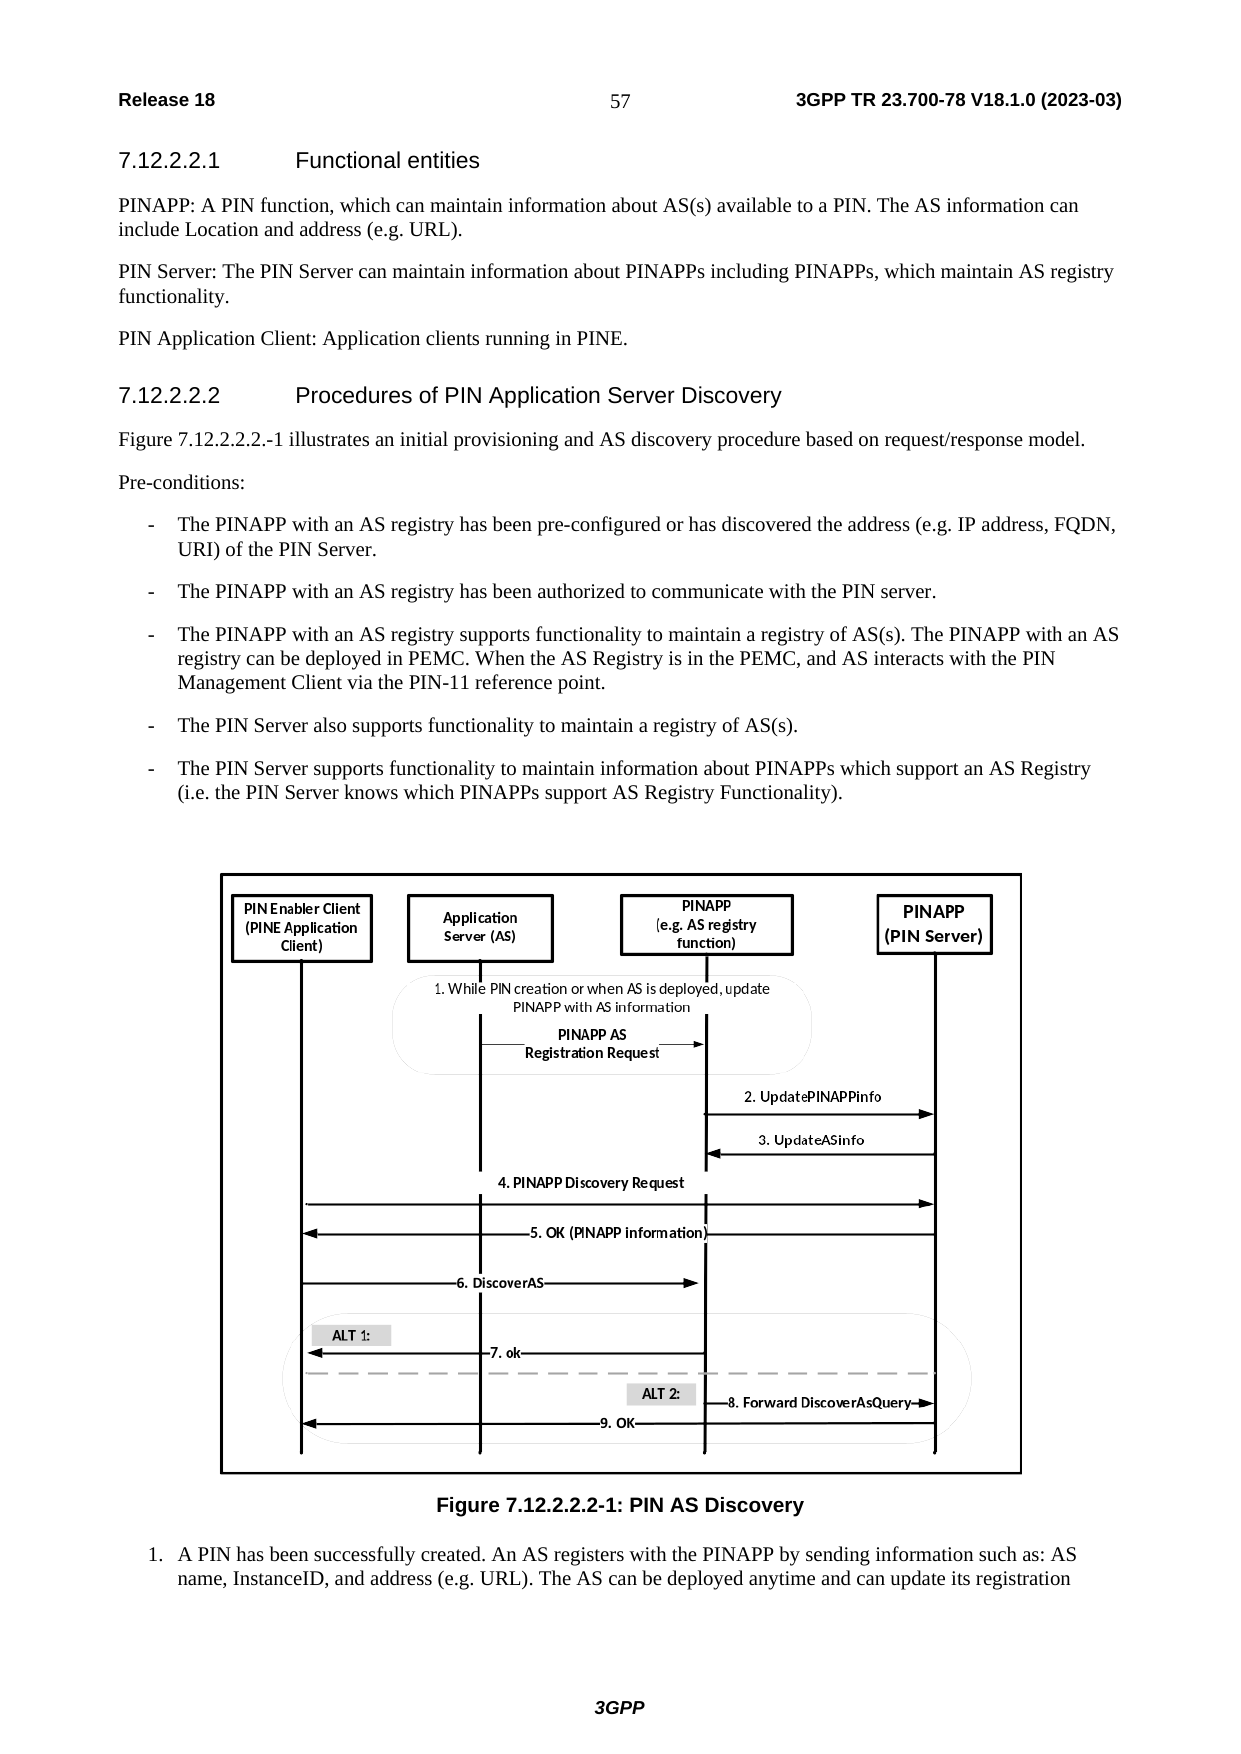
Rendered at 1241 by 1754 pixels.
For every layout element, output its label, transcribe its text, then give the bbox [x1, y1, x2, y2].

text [148, 1542, 1122, 1590]
text Figure 7.12.2.2.2-1: PIN AS Discovery [118, 1493, 1122, 1517]
text PIN Server: The PIN Server can maintain information about PINAPPs including PINAPPs, which maintain AS registry functionality. [118, 259, 1122, 308]
text PIN Application Client: Application clients running in PINE. [118, 326, 1122, 350]
text Figure 7.12.2.2.2.-1 illustrates an initial provisioning and AS discovery procedure based on request/response model. [118, 427, 1122, 451]
text - The PIN Server supports functionality to maintain information about PINAPPs which support an AS Registry (i.e. the PIN Server knows which PINAPPs support AS Registry Functionality). [148, 756, 1122, 804]
text - The PINAPP with an AS registry has been authorized to communicate with the PIN server. [148, 579, 1122, 603]
subtitle 7.12.2.2.1 Functional entities [118, 147, 1122, 174]
text - The PIN Server also supports functionality to maintain a registry of AS(s). [148, 713, 1122, 737]
text - The PINAPP with an AS registry has been pre-configured or has discovered the address (e.g. IP address, FQDN, URI) of the PIN Server. [148, 512, 1122, 561]
subtitle 7.12.2.2.2 Procedures of PIN Application Server Discovery [118, 382, 1122, 408]
text Pre-conditions: [118, 469, 1122, 494]
text PINAPP: A PIN function, which can maintain information about AS(s) available to a PIN. The AS information can include Location and address (e.g. URL). [118, 193, 1122, 241]
text - The PINAPP with an AS registry supports functionality to maintain a registry of AS(s). The PINAPP with an AS registry can be deployed in PEMC. When the AS Registry is in the PEMC, and AS interacts with the PIN Management Client via the PIN-11 reference point. [148, 622, 1122, 694]
